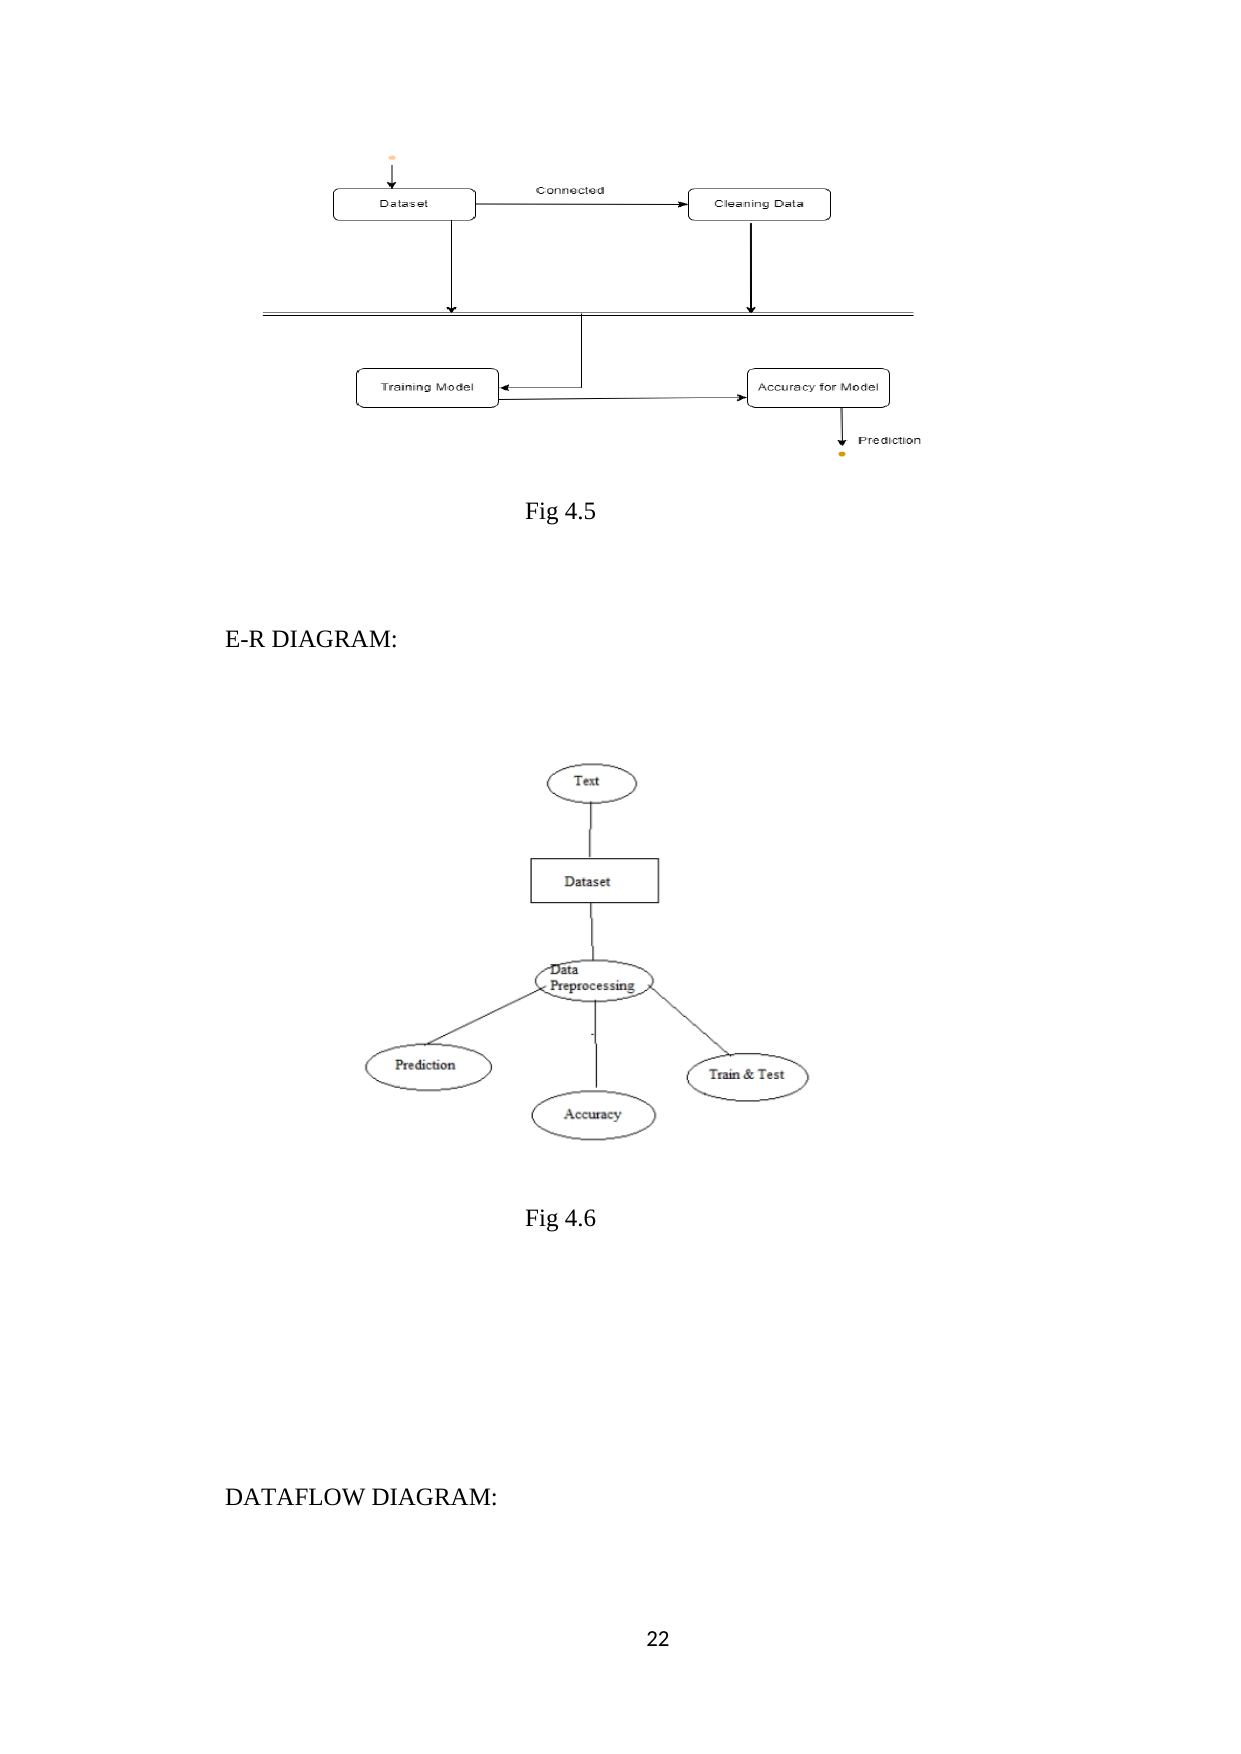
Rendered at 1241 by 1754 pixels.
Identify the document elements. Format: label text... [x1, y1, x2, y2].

picture [262, 150, 938, 462]
text DATAFLOW DIAGRAM: [225, 1482, 1090, 1511]
picture [225, 751, 926, 1168]
text Fig 4.6 [225, 1203, 1090, 1231]
text Fig 4.5 [225, 496, 1090, 525]
text E-R DIAGRAM: [225, 624, 1090, 653]
